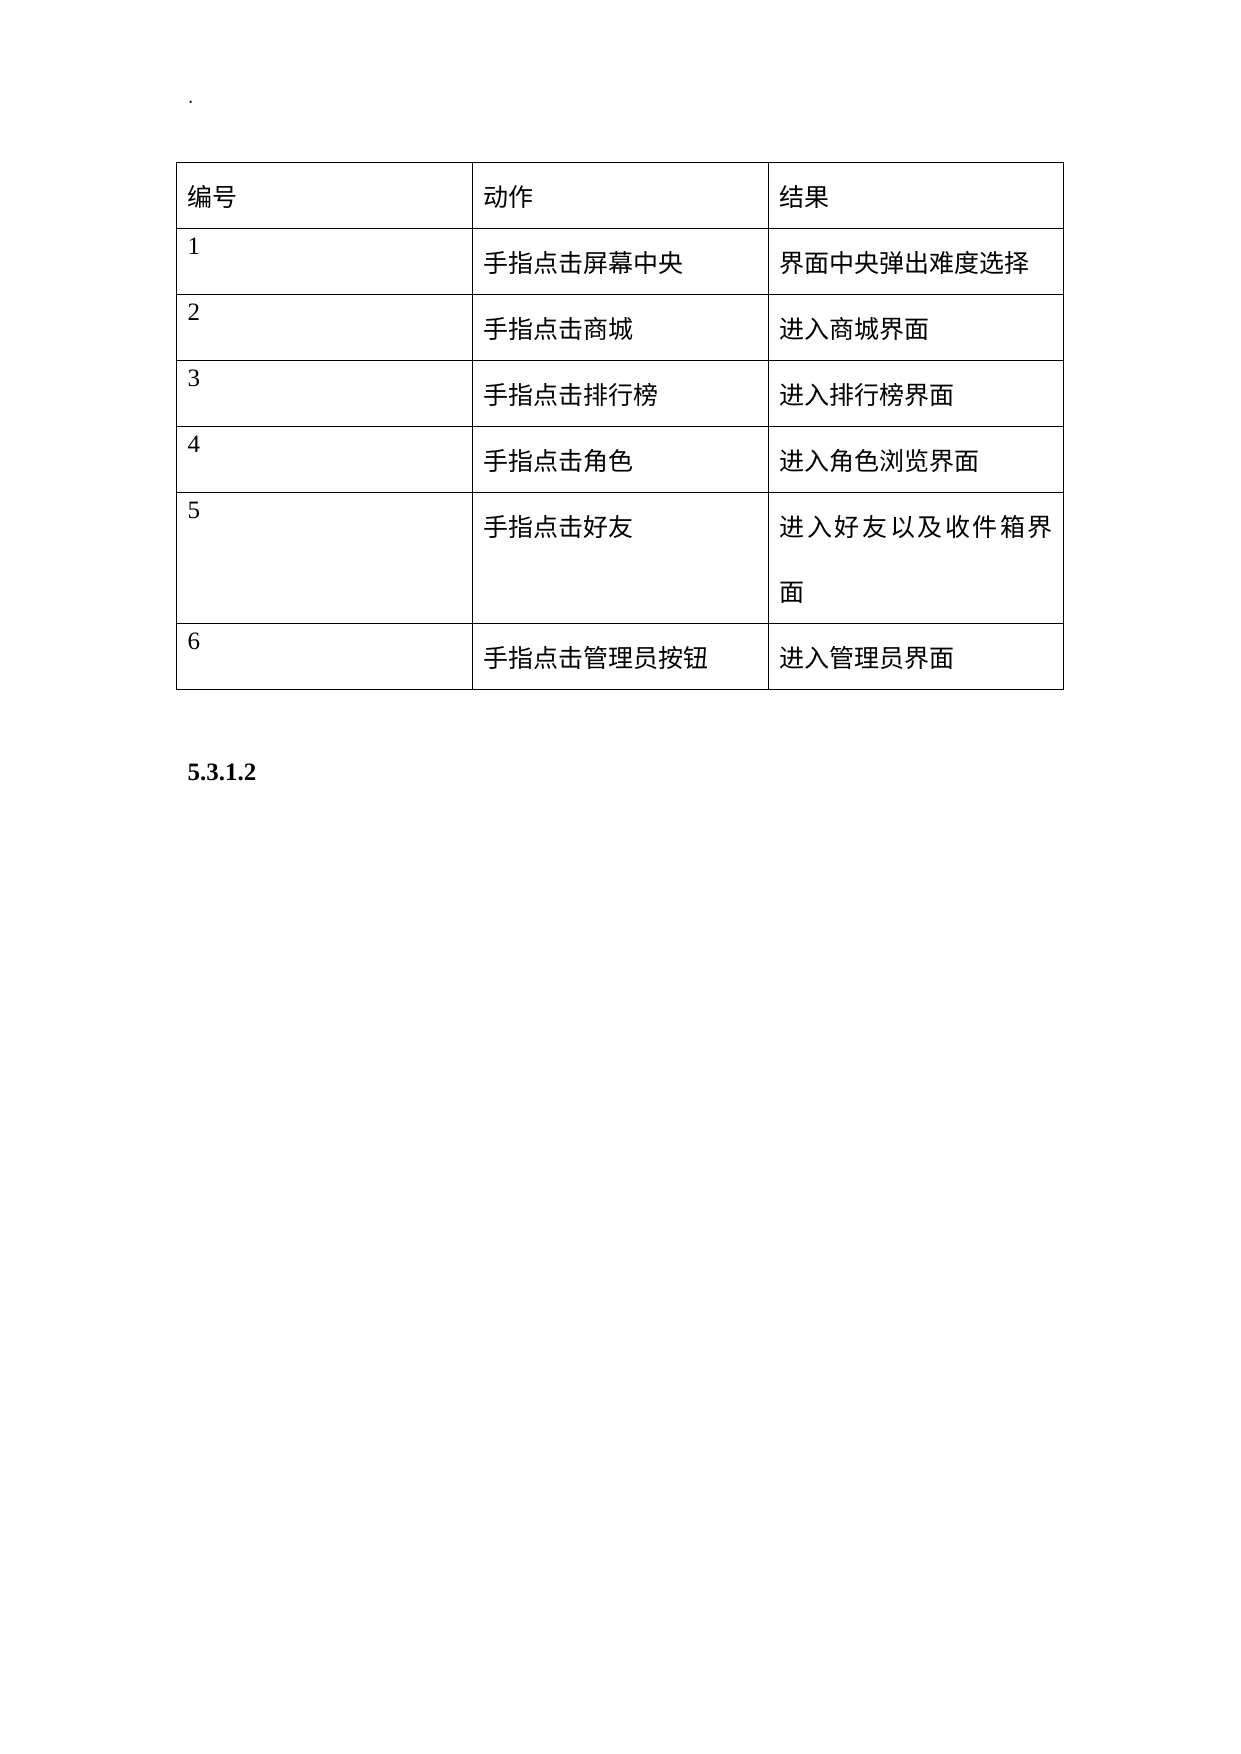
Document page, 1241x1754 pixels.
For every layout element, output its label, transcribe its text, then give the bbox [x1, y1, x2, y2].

table_cell 5 [177, 493, 472, 623]
table_cell 手指点击好友 [473, 493, 768, 623]
table_cell 进入好友以及收件箱界面 [769, 493, 1063, 623]
text 5.3.1.2 [187, 755, 1053, 788]
table_cell 手指点击屏幕中央 [473, 229, 768, 294]
table_cell 手指点击排行榜 [473, 361, 768, 426]
table_cell 6 [177, 624, 472, 689]
table_cell 进入管理员界面 [769, 624, 1063, 689]
table_cell 3 [177, 361, 472, 426]
table_header 动作 [473, 163, 768, 228]
table_header 编号 [177, 163, 472, 228]
table_cell 2 [177, 295, 472, 360]
table_cell 进入排行榜界面 [769, 361, 1063, 426]
table_cell 1 [177, 229, 472, 294]
table_cell 进入角色浏览界面 [769, 427, 1063, 492]
table_cell 手指点击角色 [473, 427, 768, 492]
table_cell 4 [177, 427, 472, 492]
table_cell 进入商城界面 [769, 295, 1063, 360]
table_header 结果 [769, 163, 1063, 228]
table_cell 手指点击商城 [473, 295, 768, 360]
table_cell 手指点击管理员按钮 [473, 624, 768, 689]
table_cell 界面中央弹出难度选择 [769, 229, 1063, 294]
